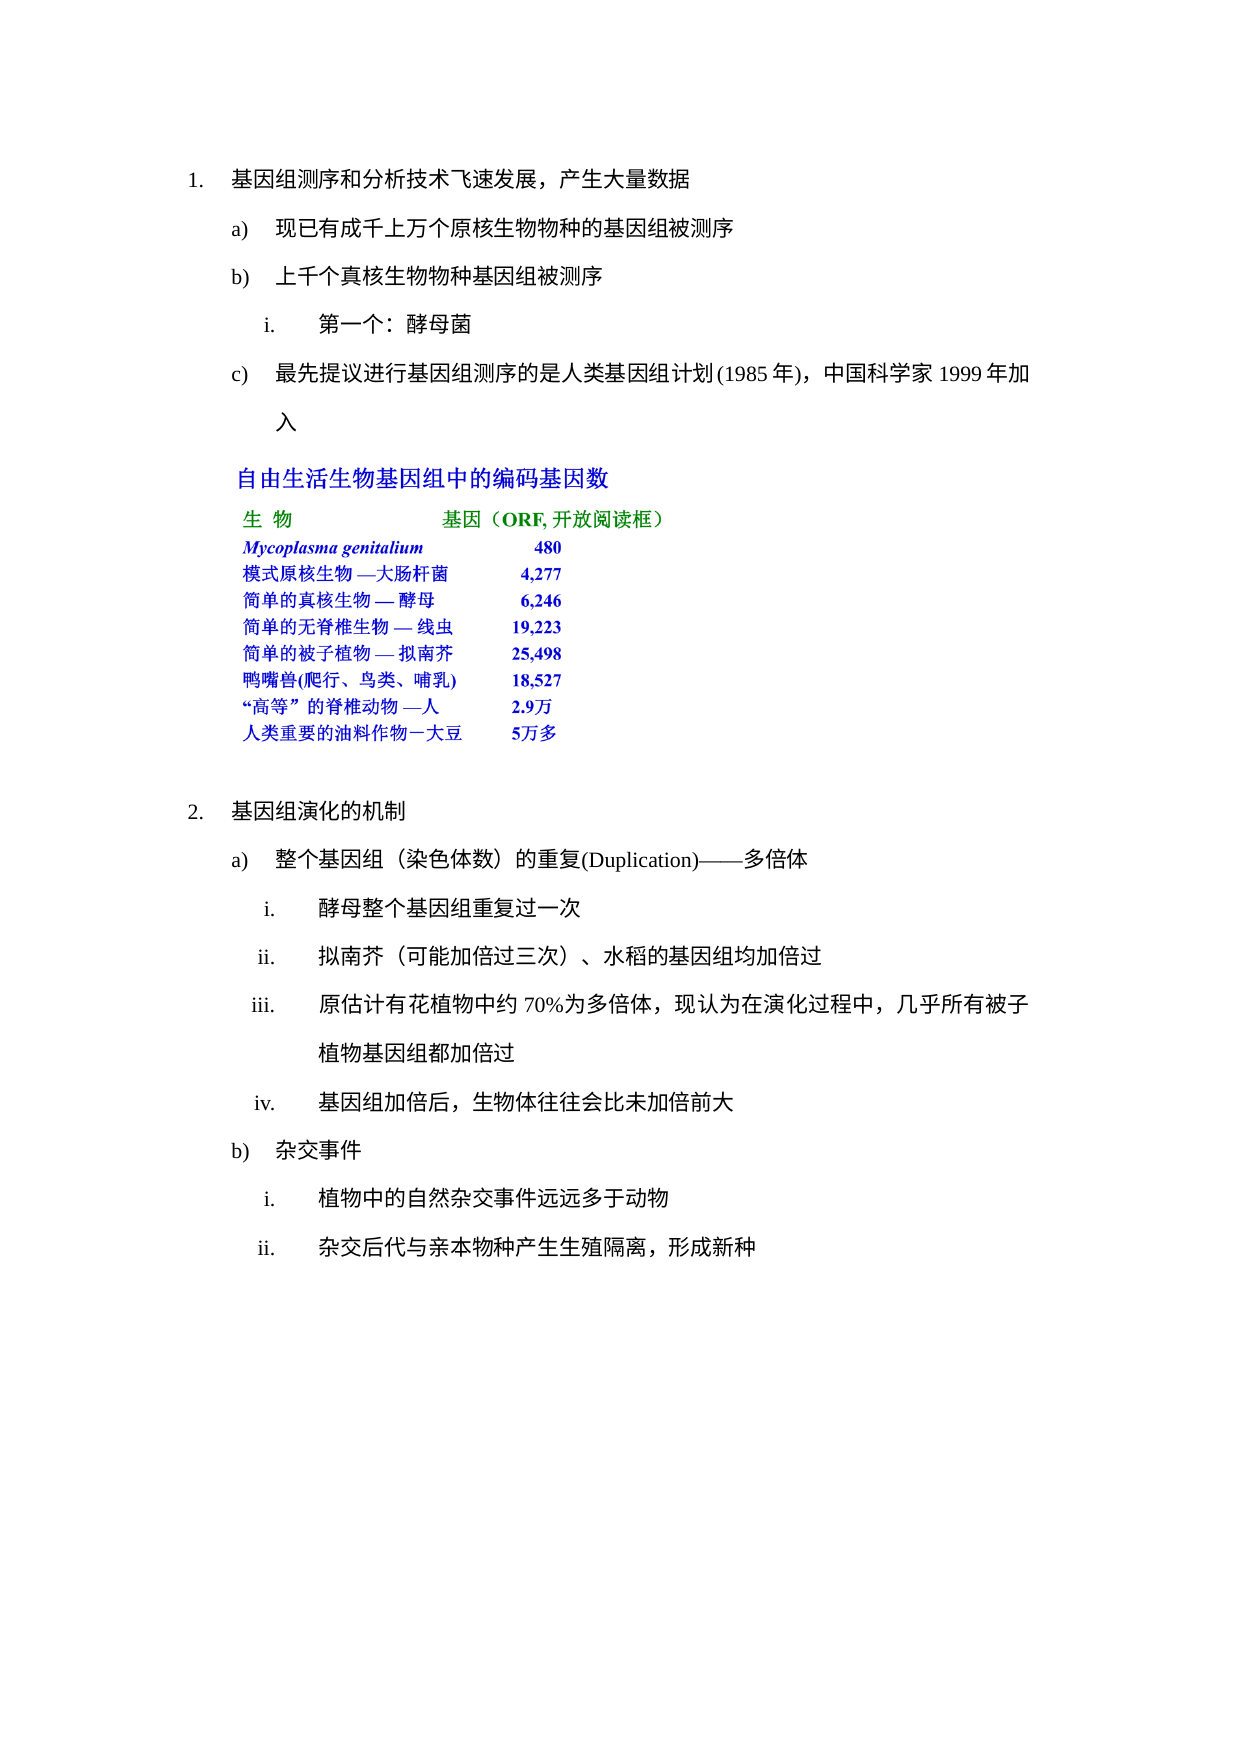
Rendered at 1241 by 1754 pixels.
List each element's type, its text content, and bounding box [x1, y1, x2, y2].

list ﻿酵母整个基因组重复过一次 [275, 890, 1031, 923]
list 基因组测序和分析技术飞速发展，产生大量数据 [187, 162, 1031, 194]
list ﻿现已有成千上万个原核生物物种的基因组被测序 [231, 210, 1031, 243]
list ﻿上千个真核生物物种基因组被测序 [231, 259, 1031, 291]
picture [230, 463, 669, 750]
list ﻿最先提议进行基因组测序的是人类基因组计划(1985年)，中国科学家1999年加入 [231, 355, 1031, 437]
list ﻿整个基因组（染色体数）的重复(Duplication)——多倍体 [231, 842, 1031, 874]
list ﻿植物中的自然杂交事件远远多于动物 [275, 1181, 1031, 1213]
list ﻿拟南芥（可能加倍过三次）、水稻的基因组均加倍过 [275, 939, 1031, 971]
list 第一个：酵母菌 [275, 307, 1031, 339]
list ﻿基因组加倍后，生物体往往会比未加倍前大 [275, 1084, 1031, 1117]
list ﻿杂交事件 [231, 1132, 1031, 1165]
list ﻿原估计有花植物中约70%为多倍体，现认为在演化过程中，几乎所有被子植物基因组都加倍过 [275, 987, 1031, 1068]
list ﻿杂交后代与亲本物种产生生殖隔离，形成新种 [275, 1229, 1031, 1262]
